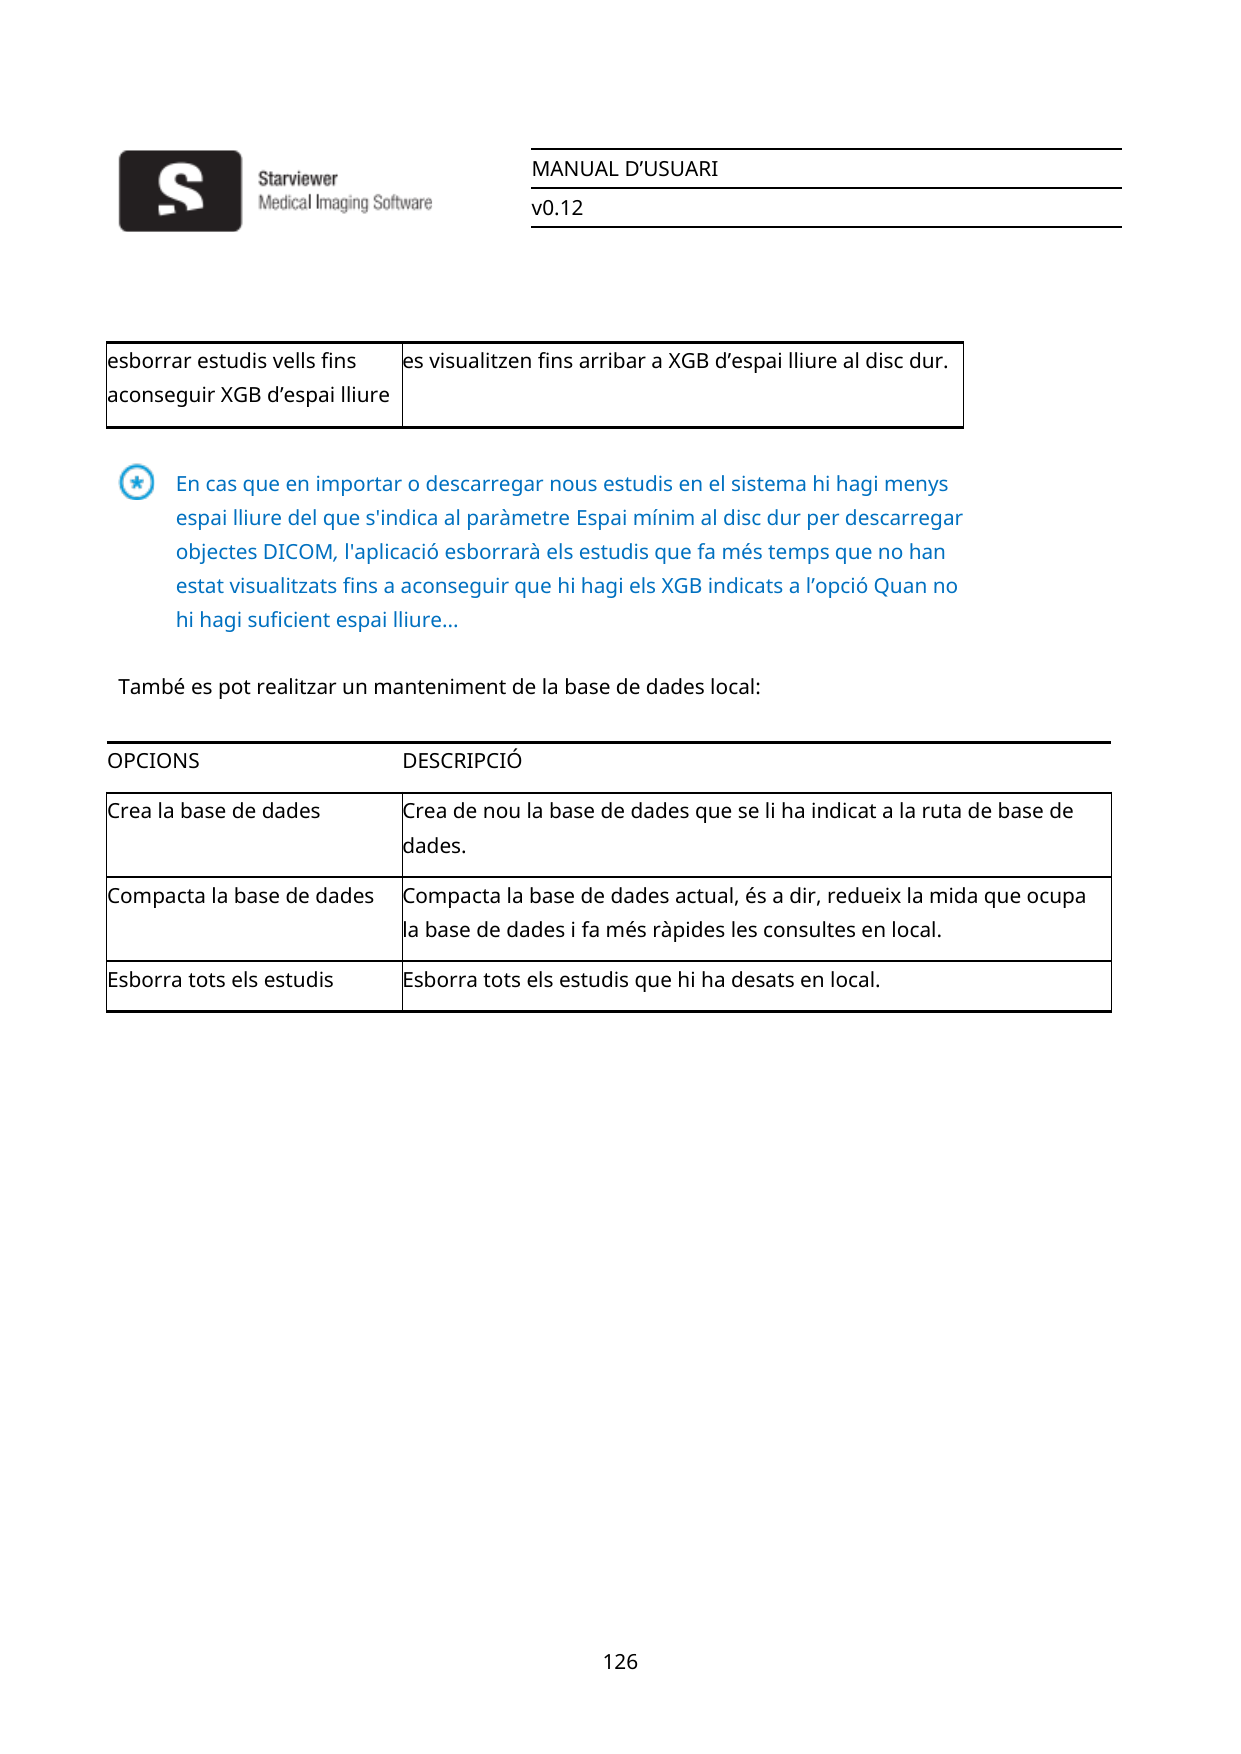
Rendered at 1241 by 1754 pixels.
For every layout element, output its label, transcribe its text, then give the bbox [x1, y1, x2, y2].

table_cell Compacta la base de dades actual, és a dir, redueix la mida que ocupa la base de dades i fa més ràpides les consultes en local. [403, 878, 1111, 960]
table_cell Esborra tots els estudis [107, 962, 402, 1010]
table_header descripció [402, 744, 1111, 792]
table_header En cas que en importar o descarregar nous estudis en el sistema hi hagi menys espai lliure del que s'indica al paràmetre Espai mínim al disc dur per descarregar objectes DICOM, l'aplicació esborrarà els estudis que fa més temps que no han estat visualitzats fins a aconseguir que hi hagi els XGB indicats a l’opció Quan no hi hagi suficient espai lliure... [176, 463, 978, 638]
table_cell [403, 344, 963, 426]
table_cell Crea la base de dades [107, 794, 402, 876]
table_header opcions [107, 744, 402, 792]
table_cell Compacta la base de dades [107, 878, 402, 960]
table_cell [107, 344, 402, 426]
table_cell Crea de nou la base de dades que se li ha indicat a la ruta de base de dades. [403, 794, 1111, 876]
text També es pot realitzar un manteniment de la base de dades local: [118, 672, 1122, 701]
table_cell Esborra tots els estudis que hi ha desats en local. [403, 962, 1111, 1010]
table_header [118, 463, 176, 638]
